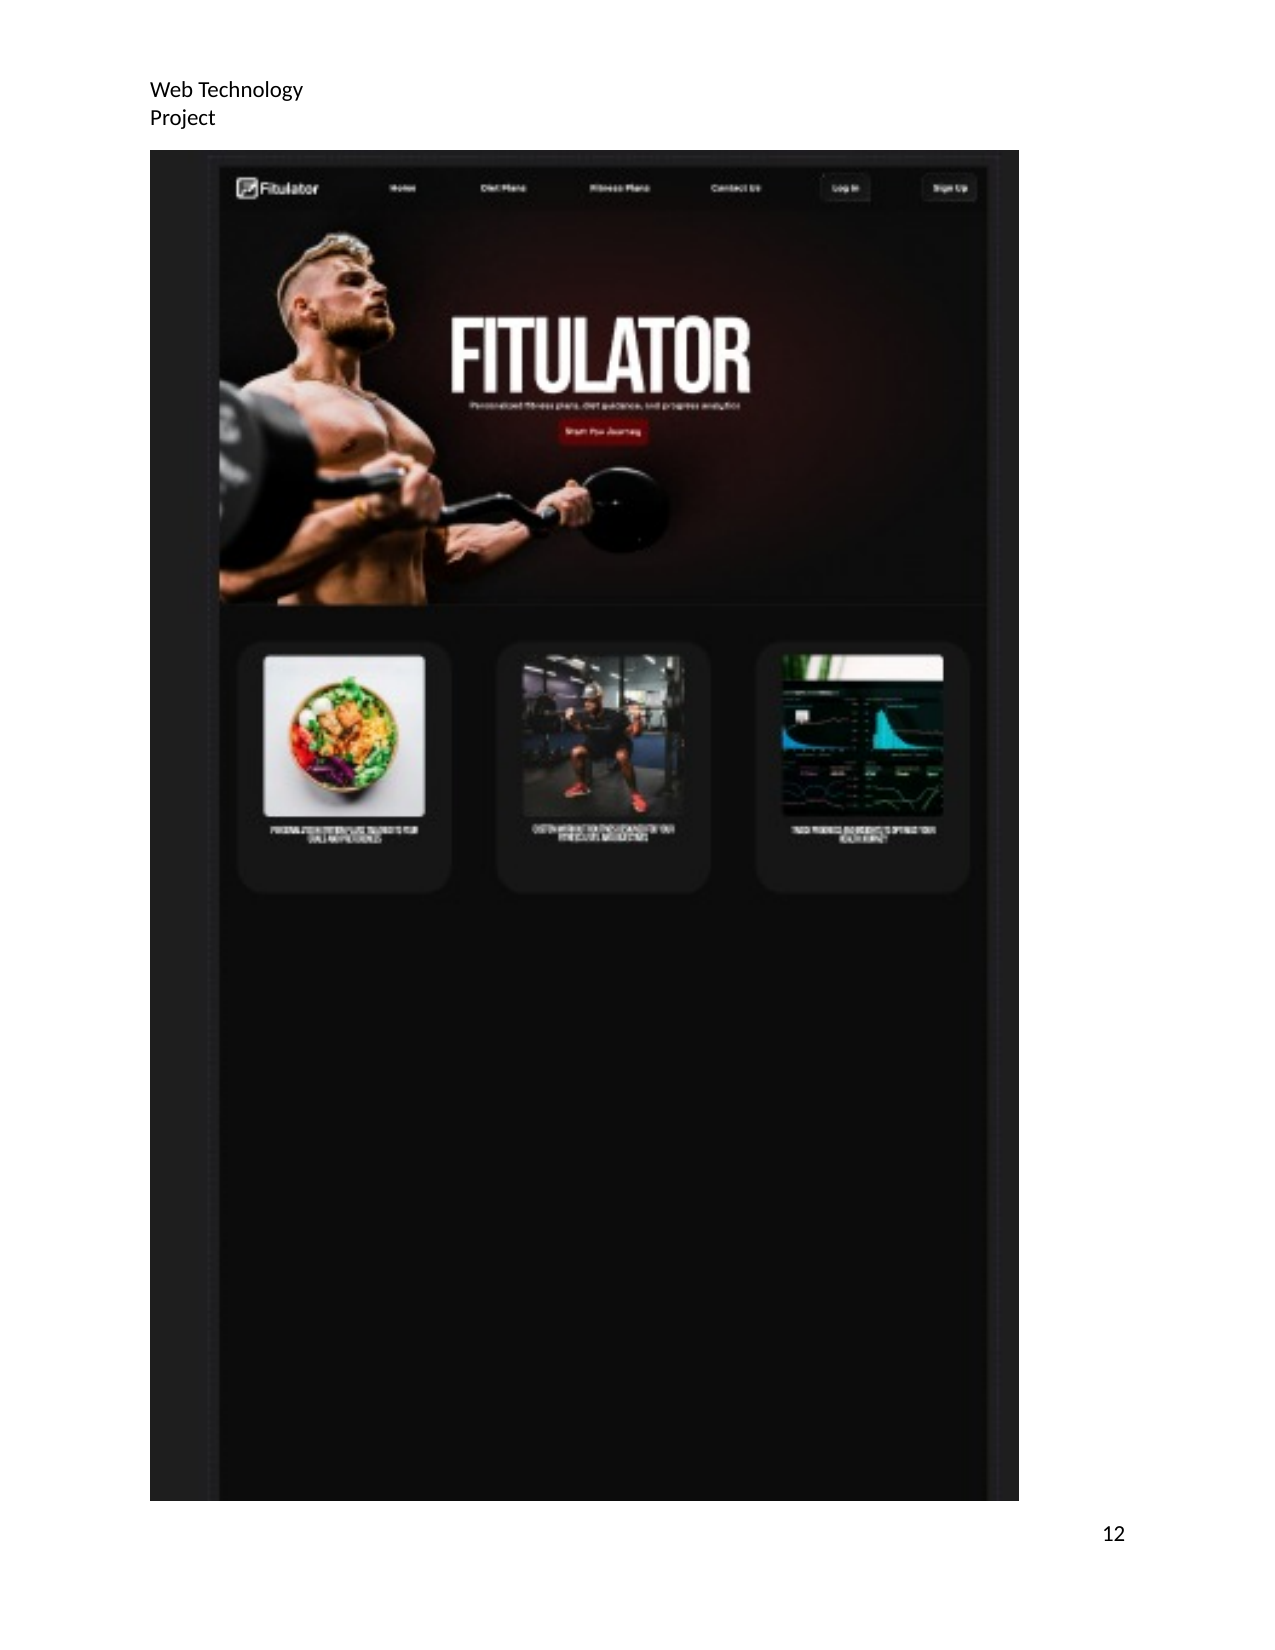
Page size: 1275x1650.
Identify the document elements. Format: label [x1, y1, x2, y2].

picture [150, 150, 1019, 1501]
